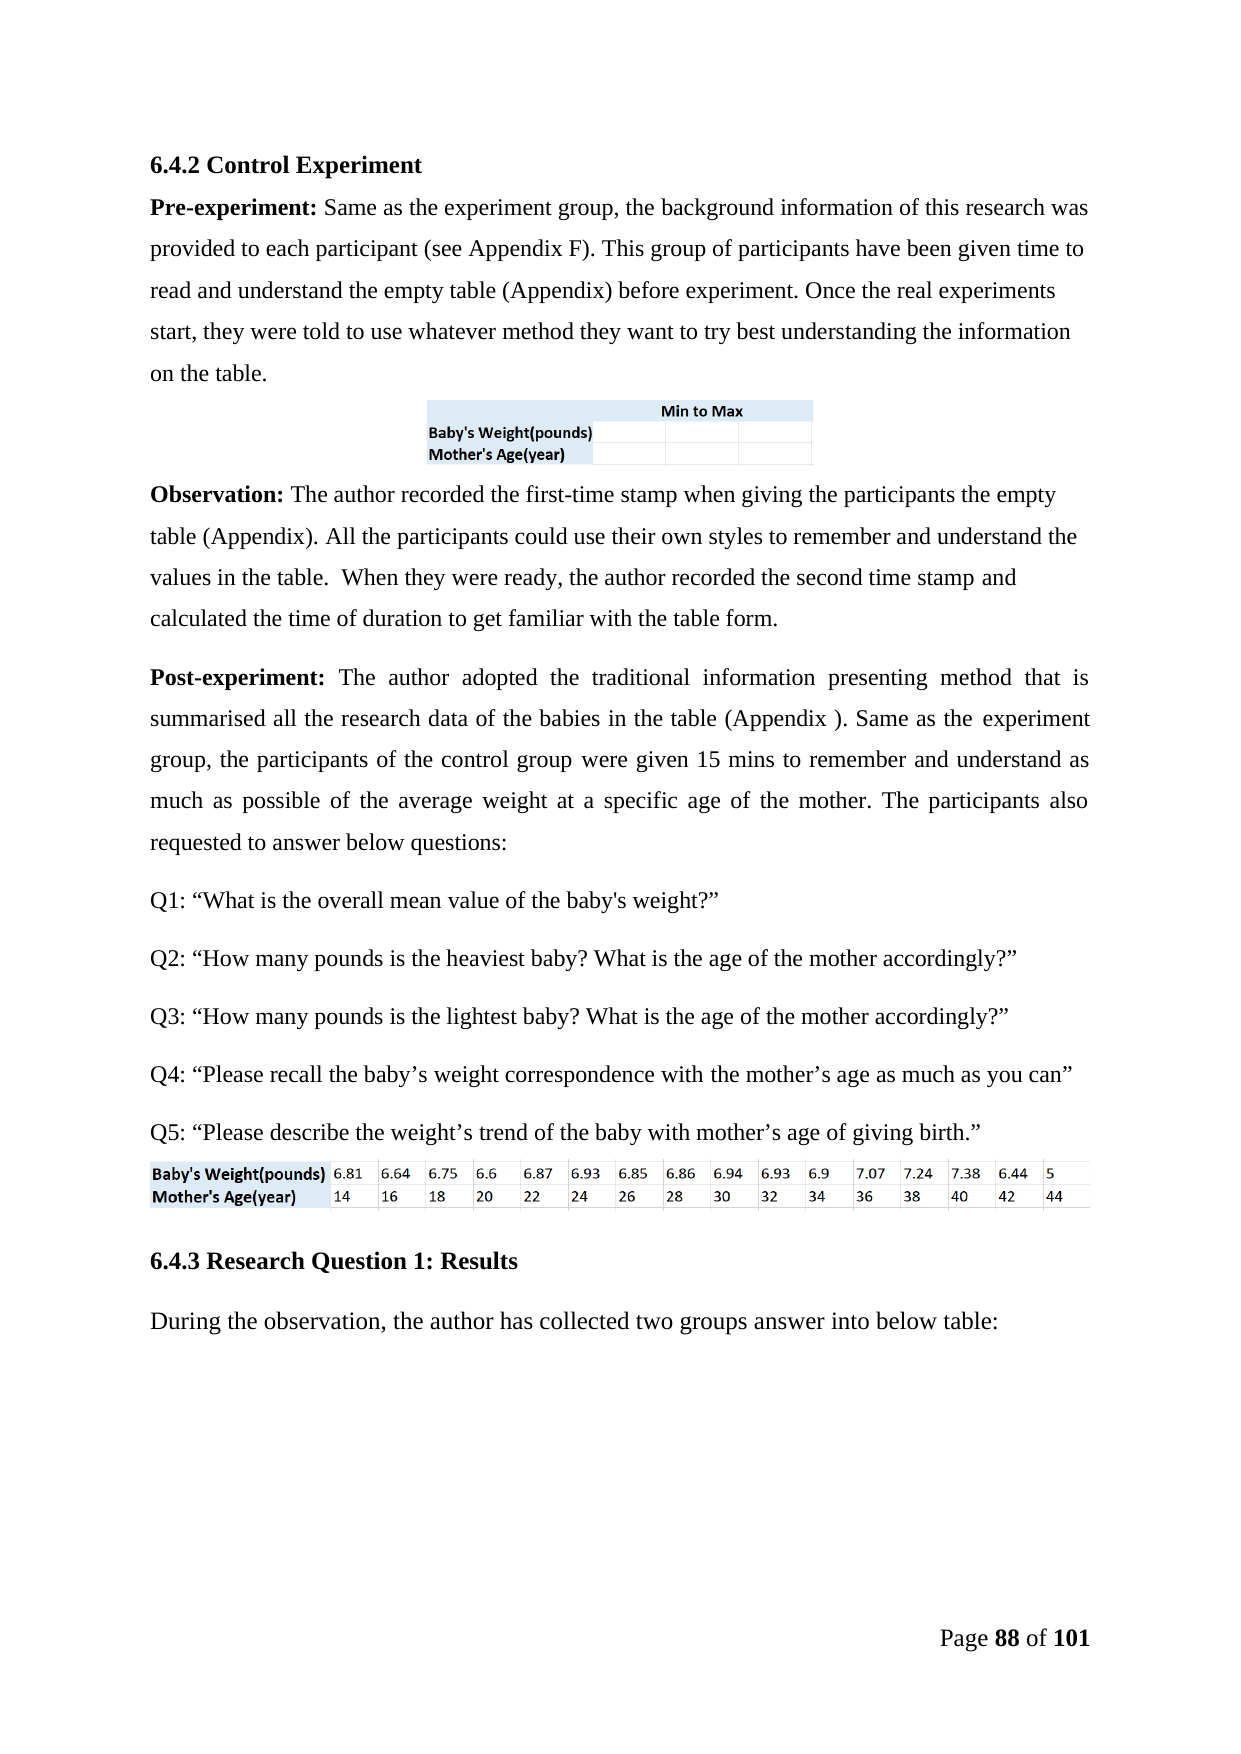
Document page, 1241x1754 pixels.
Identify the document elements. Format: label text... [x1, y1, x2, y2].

picture [426, 400, 814, 466]
text During the observation, the author has collected two groups answer into below table: [150, 1306, 1090, 1334]
picture [150, 1159, 1091, 1211]
text Q1: “What is the overall mean value of the baby's weight?” [150, 886, 1090, 913]
subtitle 6.4.3 Research Question 1: Results [150, 1246, 1090, 1275]
subtitle 6.4.2 Control Experiment [150, 150, 1090, 179]
text Q5: “Please describe the weight’s trend of the baby with mother’s age of giving birth.” [150, 1118, 1090, 1146]
text Pre-experiment: Same as the experiment group, the background information of this research was provided to each participant (see Appendix F). This group of participants have been given time to read and understand the empty table (Appendix) before experiment. Once the real experiments start, they were told to use whatever method they want to try best understanding the information on the table. [150, 193, 1090, 386]
text Observation: The author recorded the first-time stamp when giving the participants the empty table (Appendix). All the participants could use their own styles to remember and understand the values in the table. When they were ready, the author recorded the second time stamp and calculated the time of duration to get familiar with the table form. [150, 480, 1090, 632]
text Q3: “How many pounds is the lightest baby? What is the age of the mother accordingly?” [150, 1002, 1090, 1029]
text Q4: “Please recall the baby’s weight correspondence with the mother’s age as much as you can” [150, 1060, 1090, 1088]
text Q2: “How many pounds is the heaviest baby? What is the age of the mother accordingly?” [150, 944, 1090, 972]
text Post-experiment: The author adopted the traditional information presenting method that is summarised all the research data of the babies in the table (Appendix ). Same as the experiment group, the participants of the control group were given 15 mins to remember and understand as much as possible of the average weight at a specific age of the mother. The participants also requested to answer below questions: [150, 662, 1090, 856]
